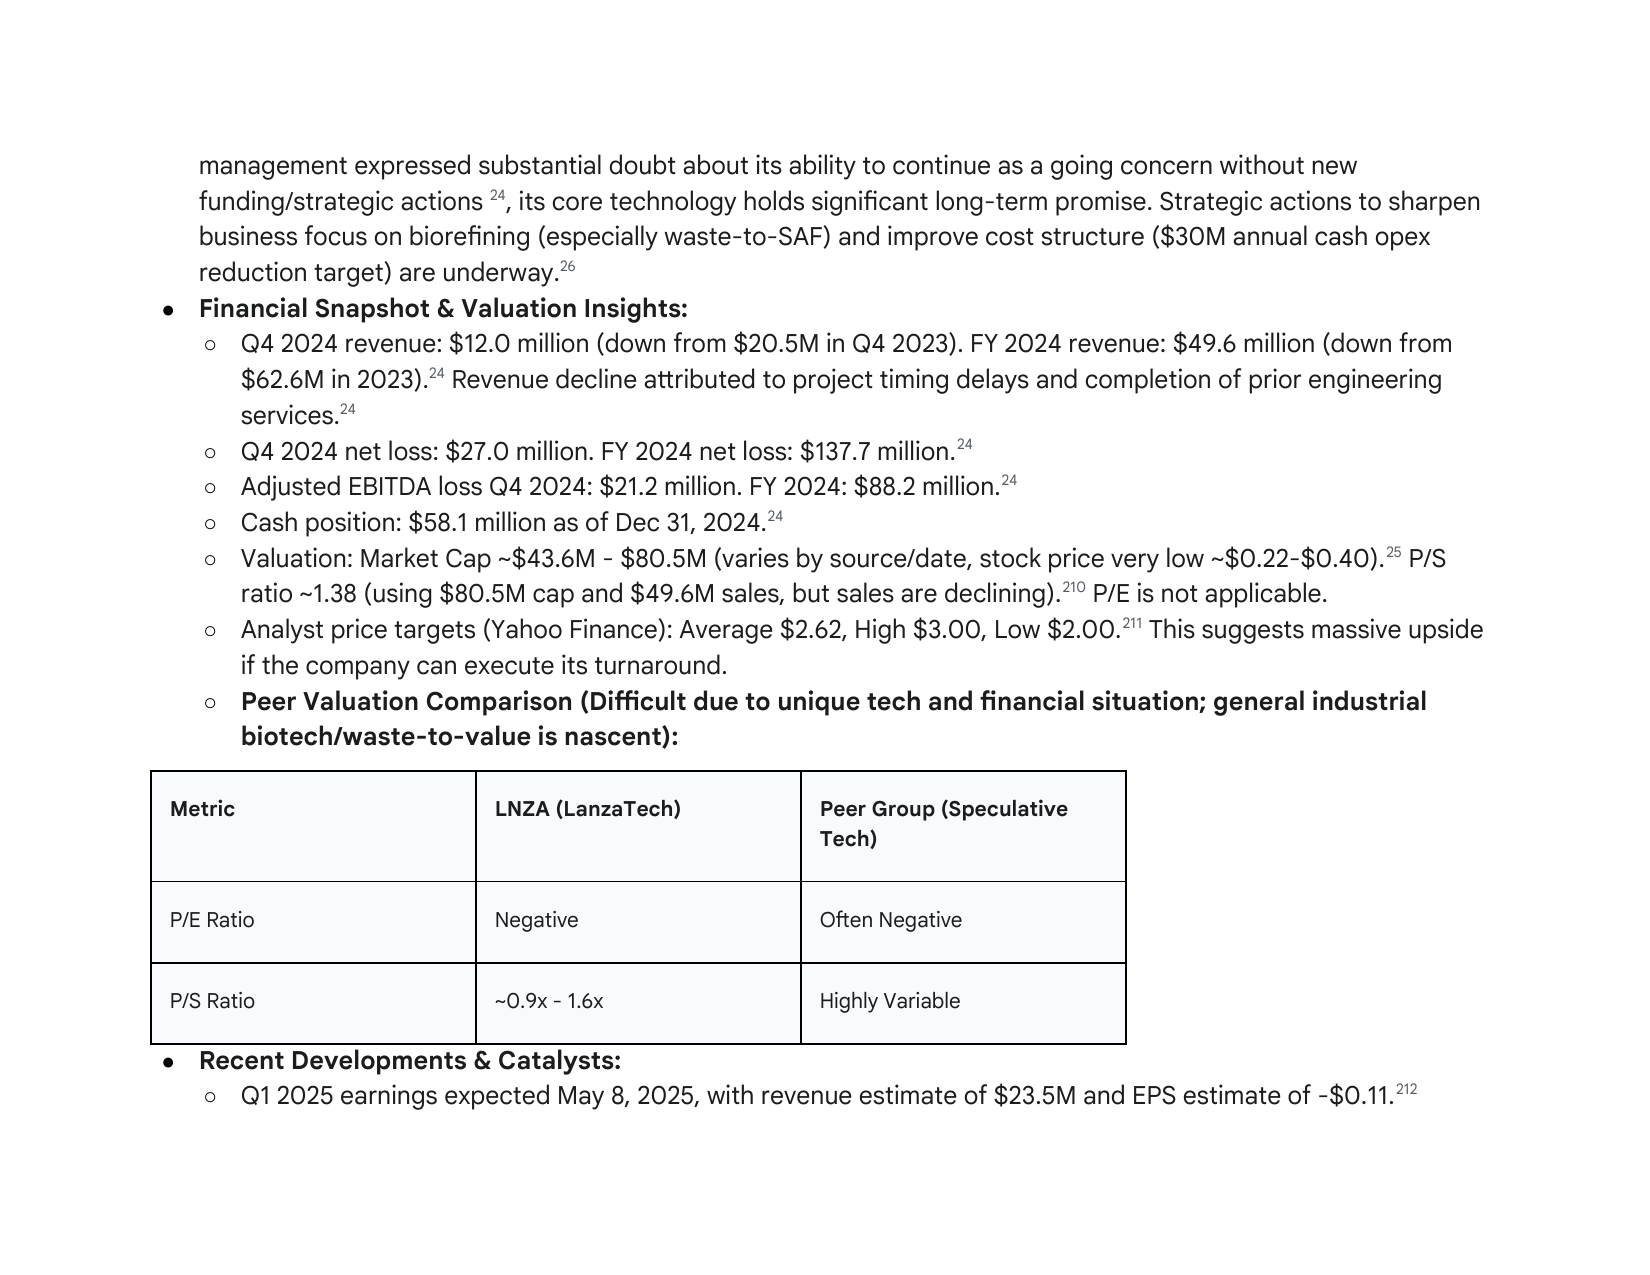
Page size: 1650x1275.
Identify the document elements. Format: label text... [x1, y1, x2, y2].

list Recent Developments & Catalysts: [161, 1045, 1500, 1076]
table_cell P/S Ratio [152, 964, 475, 1043]
table_header LNZA (LanzaTech) [477, 772, 800, 881]
list Analyst price targets (Yahoo Finance): Average $2.62, High $3.00, Low $2.00.211 This suggests massive upside if the company can execute its turnaround. [203, 614, 1500, 682]
list Q4 2024 net loss: $27.0 million. FY 2024 net loss: $137.7 million.24 [203, 436, 1500, 467]
list Adjusted EBITDA loss Q4 2024: $21.2 million. FY 2024: $88.2 million.24 [203, 472, 1500, 503]
list Cash position: $58.1 million as of Dec 31, 2024.24 [203, 507, 1500, 539]
list Financial Snapshot & Valuation Insights: [161, 293, 1500, 324]
table_cell P/E Ratio [152, 882, 475, 962]
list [161, 150, 1500, 288]
table_header Peer Group (Speculative Tech) [802, 772, 1125, 881]
table_header Metric [152, 772, 475, 881]
table_cell Often Negative [802, 882, 1125, 962]
list Peer Valuation Comparison (Difficult due to unique tech and financial situation; general industrial biotech/waste-to-value is nascent): [203, 686, 1500, 753]
list Valuation: Market Cap ~$43.6M - $80.5M (varies by source/date, stock price very low ~$0.22-$0.40).25 P/S ratio ~1.38 (using $80.5M cap and $49.6M sales, but sales are declining).210 P/E is not applicable. [203, 543, 1500, 610]
list Q4 2024 revenue: $12.0 million (down from $20.5M in Q4 2023). FY 2024 revenue: $49.6 million (down from $62.6M in 2023).24 Revenue decline attributed to project timing delays and completion of prior engineering services.24 [203, 329, 1500, 431]
table_cell Negative [477, 882, 800, 962]
table_cell ~0.9x - 1.6x [477, 964, 800, 1043]
table_cell Highly Variable [802, 964, 1125, 1043]
list Q1 2025 earnings expected May 8, 2025, with revenue estimate of $23.5M and EPS estimate of -$0.11.212 [203, 1081, 1500, 1112]
